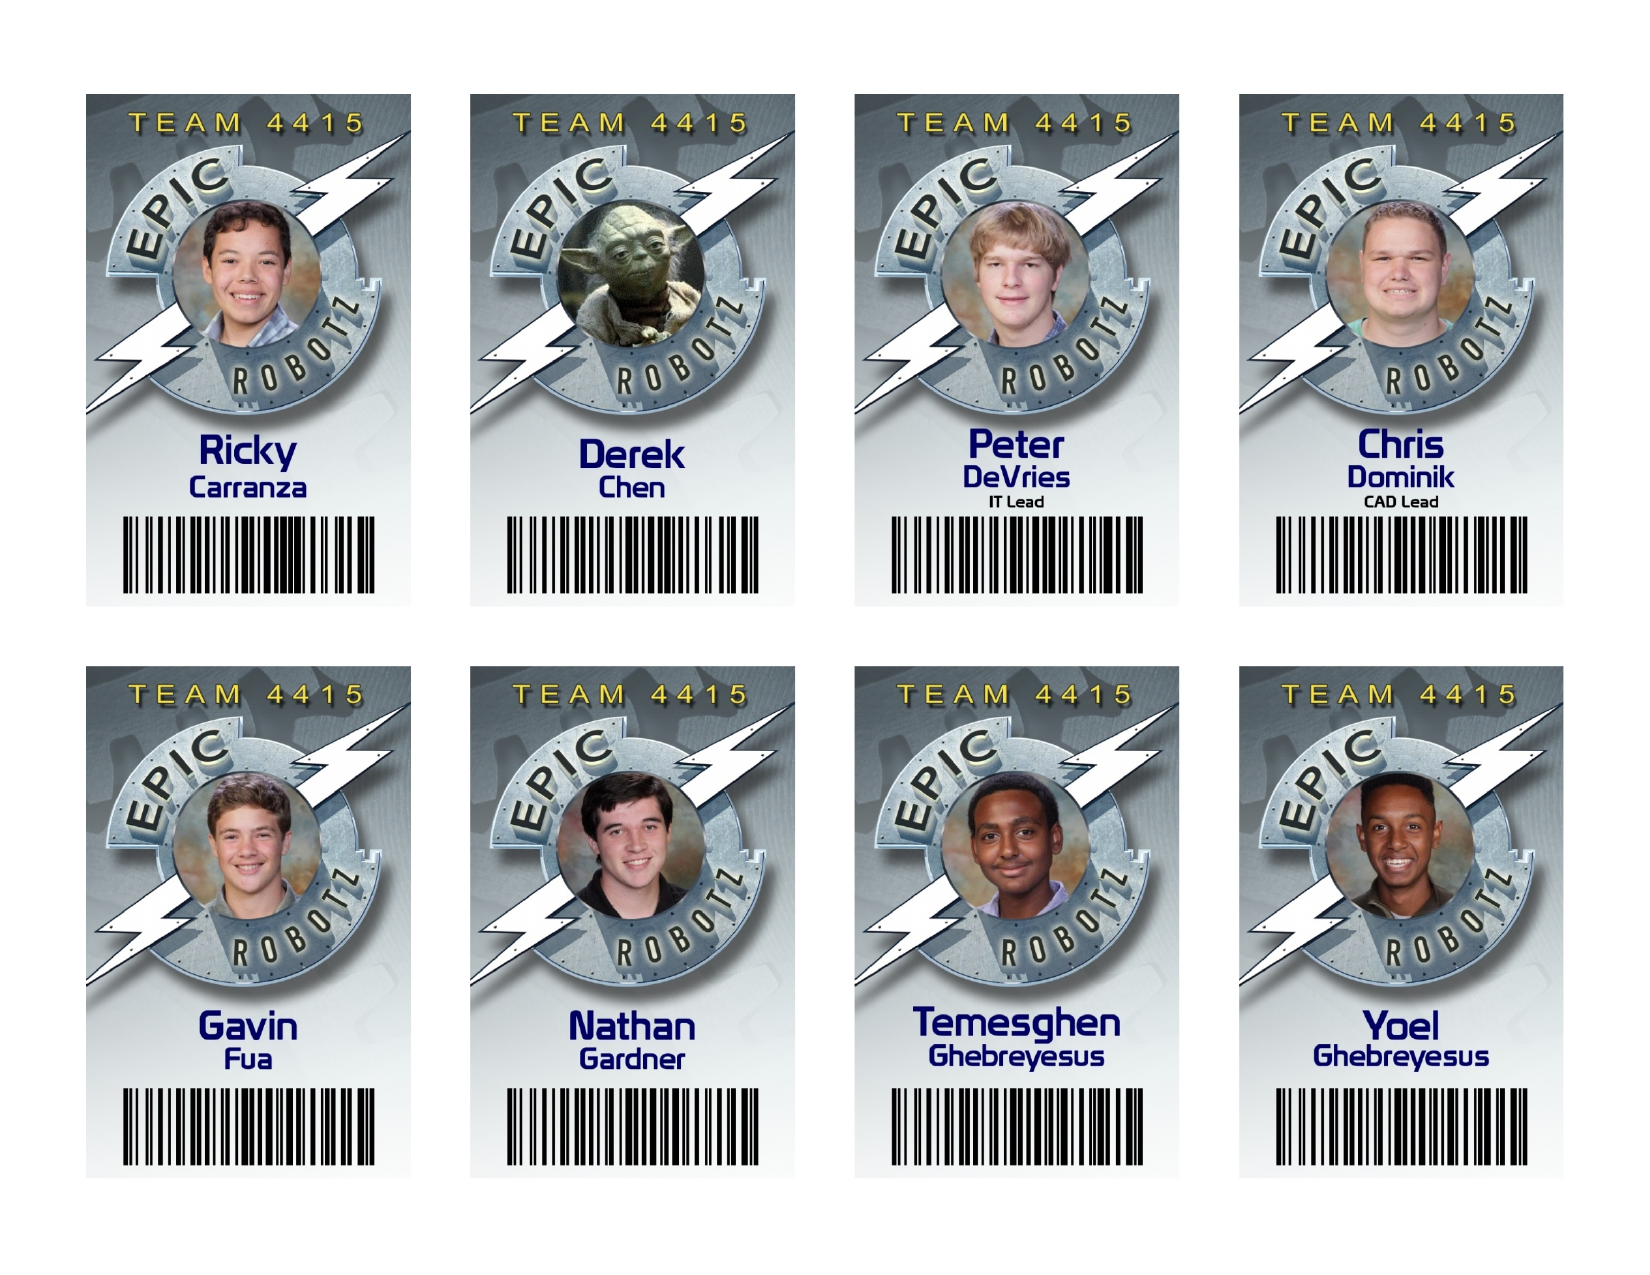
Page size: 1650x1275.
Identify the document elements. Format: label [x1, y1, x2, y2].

picture [86, 94, 1564, 1179]
